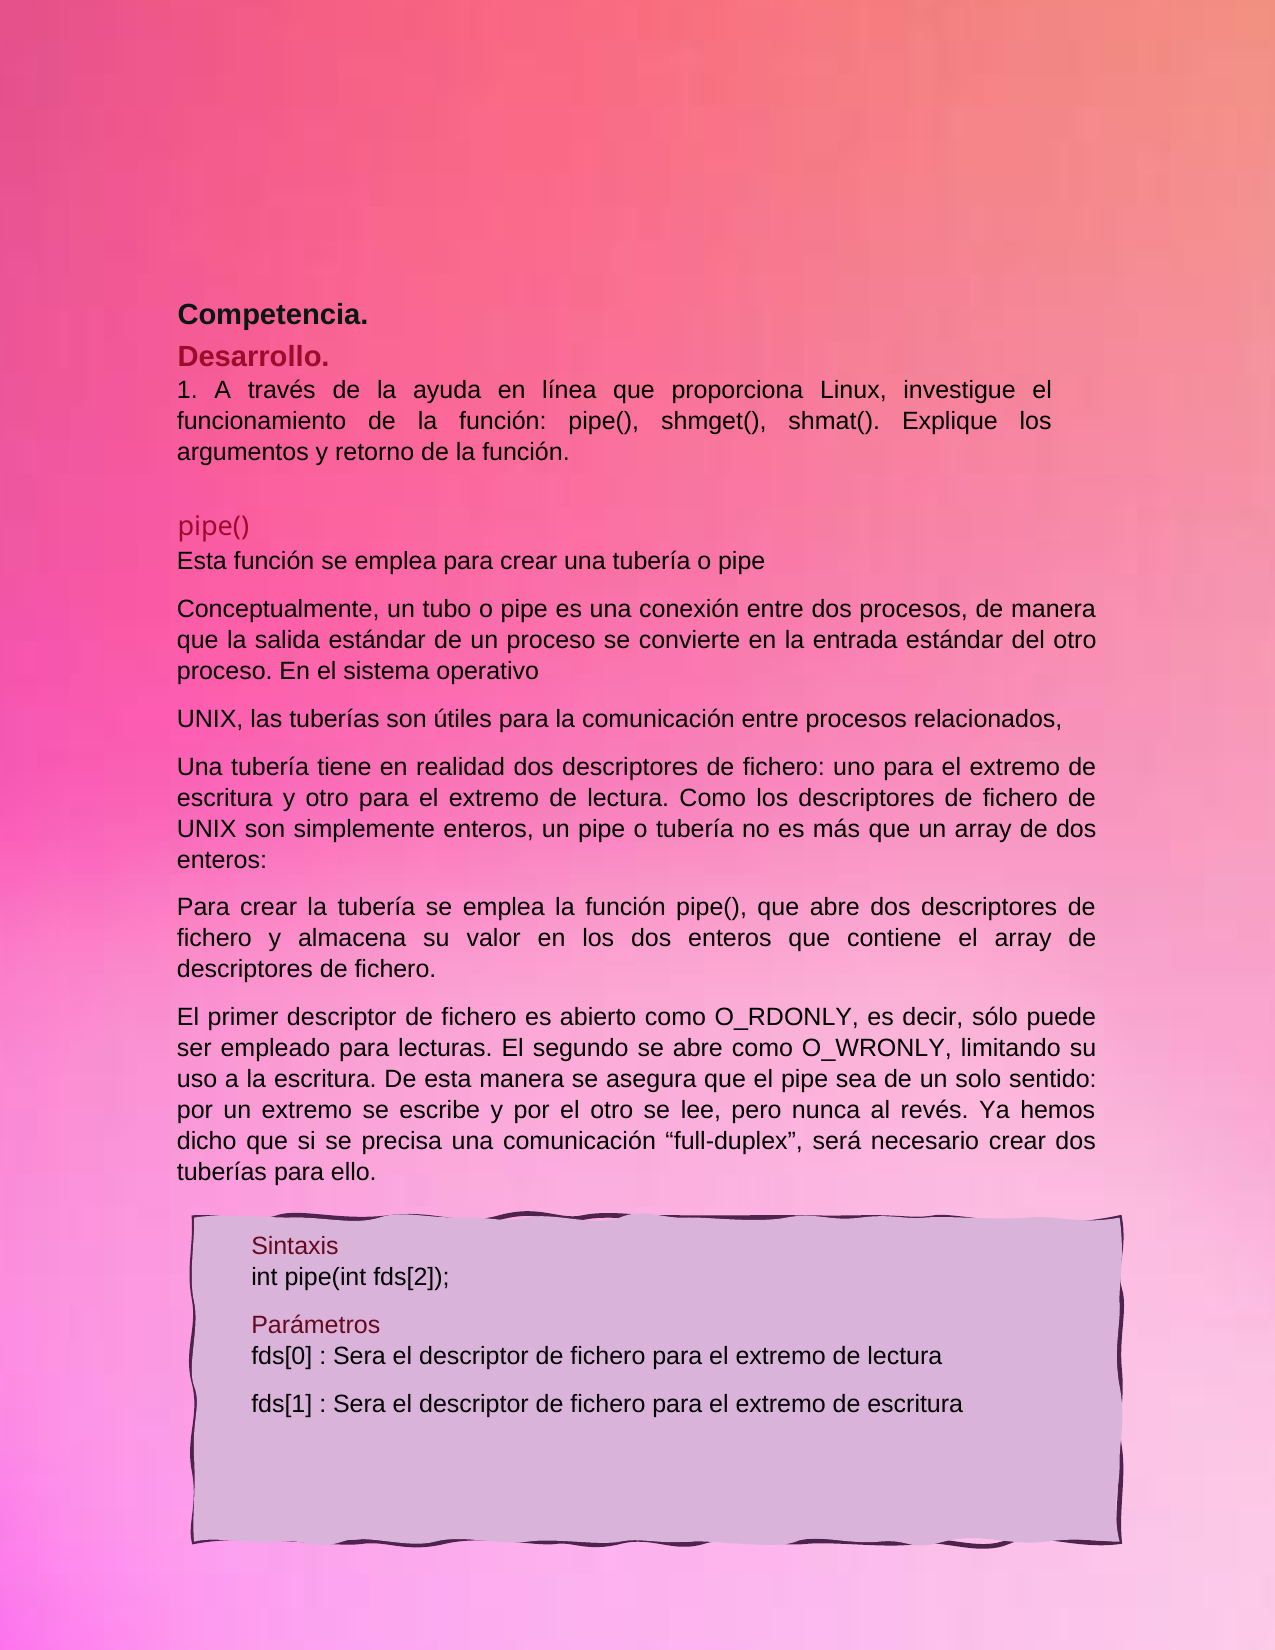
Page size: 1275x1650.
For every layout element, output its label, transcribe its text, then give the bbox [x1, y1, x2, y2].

text 1. A través de la ayuda en línea que proporciona Linux, investigue el funcionamiento de la función: pipe(), shmget(), shmat(). Explique los argumentos y retorno de la función. [177, 375, 1053, 466]
text Conceptualmente, un tubo o pipe es una conexión entre dos procesos, de manera que la salida estándar de un proceso se convierte en la entrada estándar del otro proceso. En el sistema operativo [177, 594, 1098, 685]
subtitle Parámetros [177, 1310, 1098, 1339]
text Para crear la tubería se emplea la función pipe(), que abre dos descriptores de fichero y almacena su valor en los dos enteros que contiene el array de descriptores de fichero. [177, 892, 1098, 983]
subtitle Desarrollo. [177, 339, 1098, 372]
text int pipe(int fds[2]); [177, 1262, 1098, 1291]
text fds[0] : Sera el descriptor de fichero para el extremo de lectura [177, 1341, 1098, 1370]
text fds[1] : Sera el descriptor de fichero para el extremo de escritura [177, 1389, 1098, 1417]
subtitle Competencia. [177, 297, 1098, 330]
subtitle pipe() [177, 506, 1098, 543]
text El primer descriptor de fichero es abierto como O_RDONLY, es decir, sólo puede ser empleado para lecturas. El segundo se abre como O_WRONLY, limitando su uso a la escritura. De esta manera se asegura que el pipe sea de un solo sentido: por un extremo se escribe y por el otro se lee, pero nunca al revés. Ya hemos dicho que si se precisa una comunicación “full-duplex”, será necesario crear dos tuberías para ello. [177, 1002, 1098, 1186]
text Esta función se emplea para crear una tubería o pipe [177, 546, 1098, 575]
text UNIX, las tuberías son útiles para la comunicación entre procesos relacionados, [177, 704, 1098, 732]
picture [0, 0, 1275, 1650]
subtitle Sintaxis [177, 1231, 1098, 1260]
text Una tubería tiene en realidad dos descriptores de fichero: uno para el extremo de escritura y otro para el extremo de lectura. Como los descriptores de fichero de UNIX son simplemente enteros, un pipe o tubería no es más que un array de dos enteros: [177, 751, 1098, 873]
